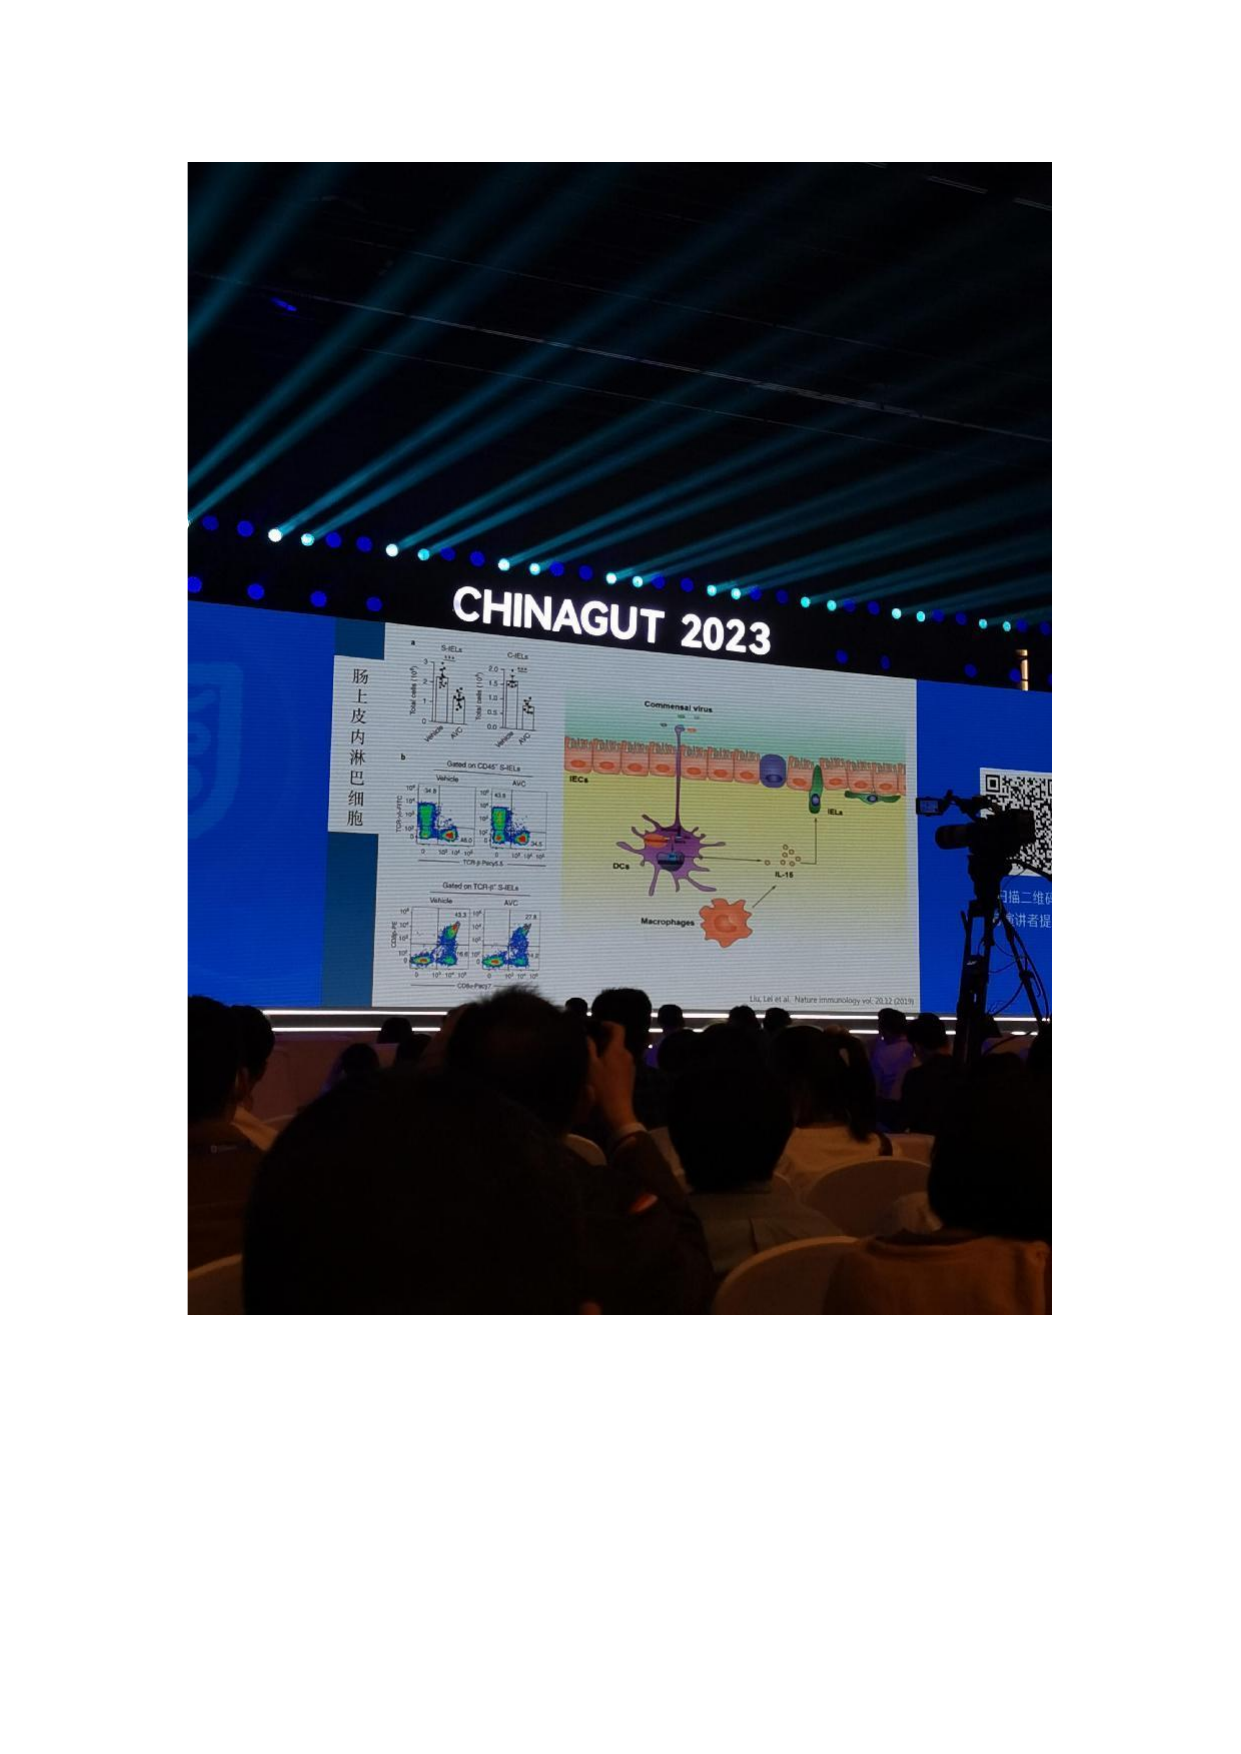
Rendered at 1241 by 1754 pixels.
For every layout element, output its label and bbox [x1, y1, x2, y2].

picture [187, 162, 1052, 1315]
